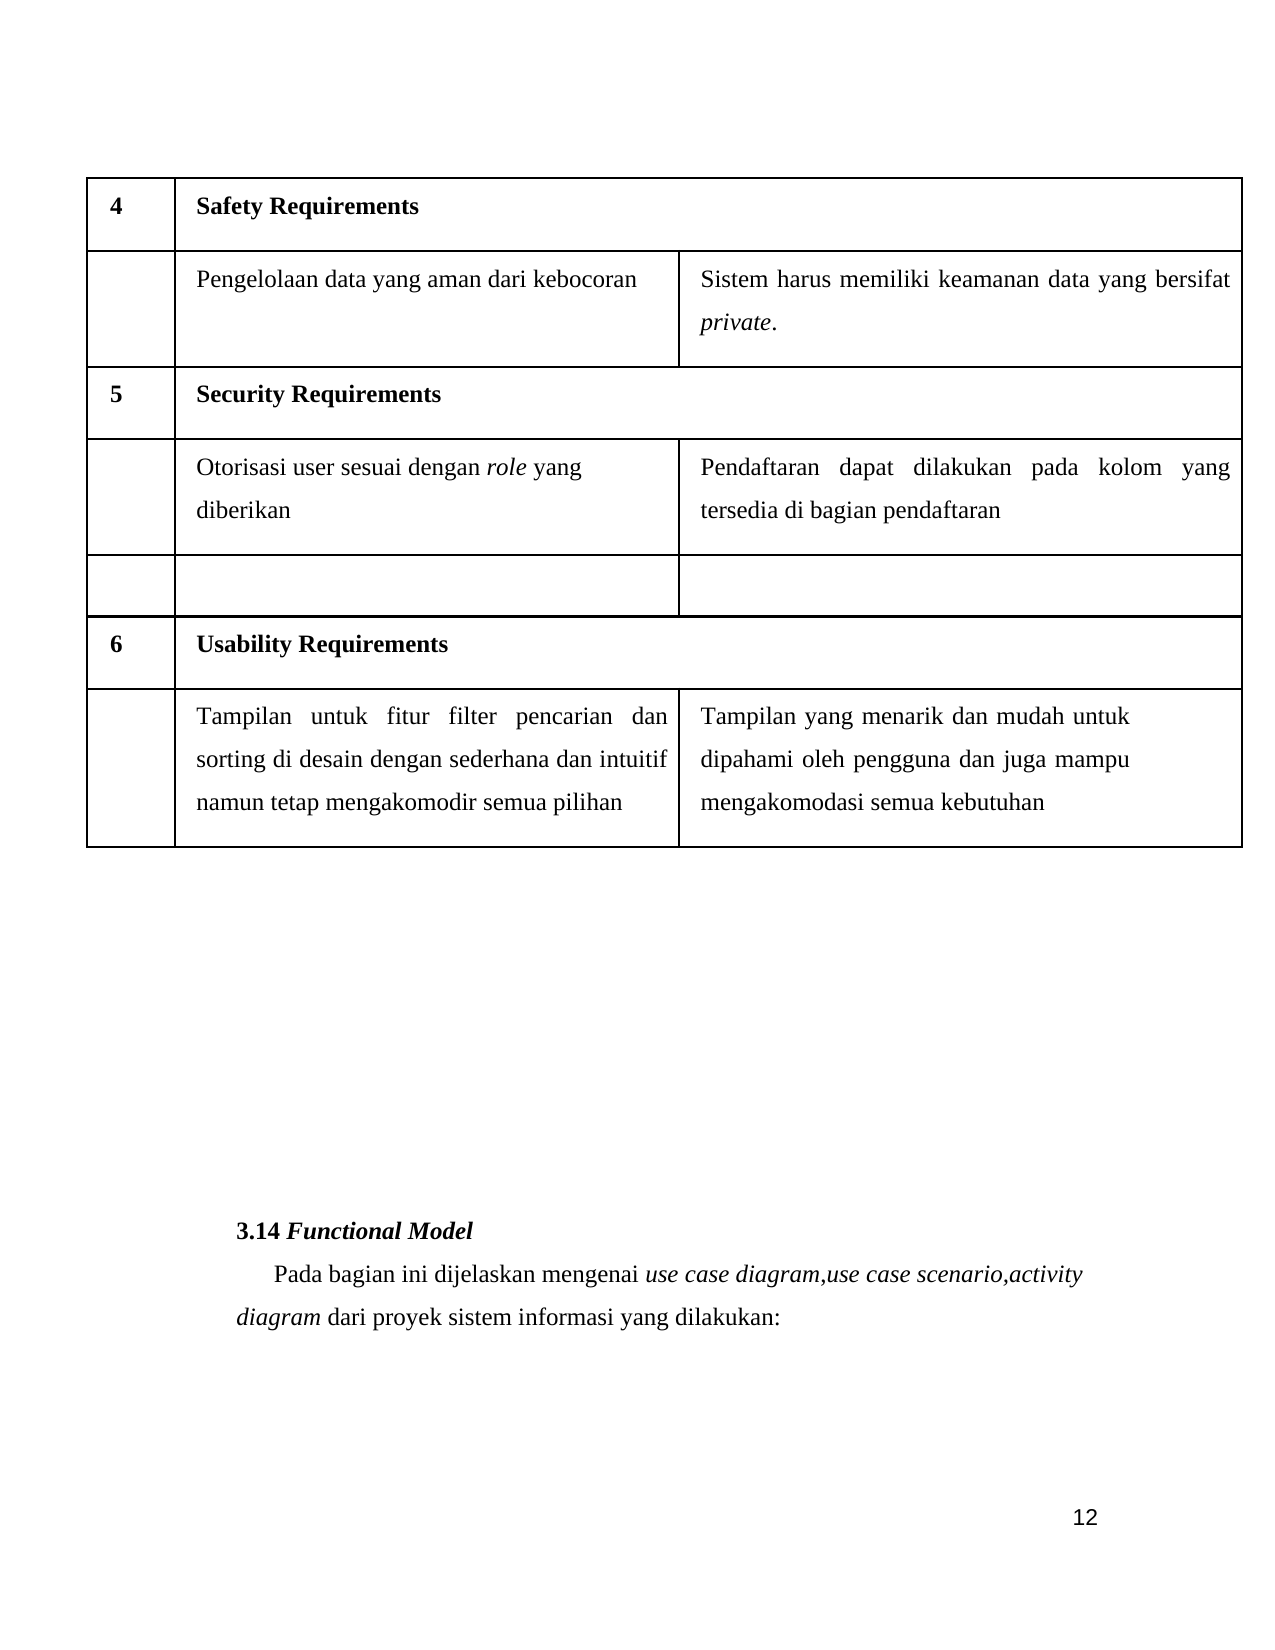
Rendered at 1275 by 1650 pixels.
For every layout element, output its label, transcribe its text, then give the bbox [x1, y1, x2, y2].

table_cell [176, 556, 678, 615]
table_cell [88, 556, 174, 615]
table_cell Sistem harus memiliki keamanan data yang bersifat private. [680, 252, 1241, 366]
table_cell Tampilan yang menarik dan mudah untuk dipahami oleh pengguna dan juga mampu mengakomodasi semua kebutuhan [680, 690, 1241, 846]
text Pada bagian ini dijelaskan mengenai use case diagram,use case scenario,activity diagram dari proyek sistem informasi yang dilakukan: [236, 1259, 1098, 1331]
table_cell Pendaftaran dapat dilakukan pada kolom yang tersedia di bagian pendaftaran [680, 440, 1241, 553]
table_cell 6 [88, 618, 174, 687]
subtitle 3.14 Functional Model [236, 1216, 1098, 1245]
table_cell Otorisasi user sesuai dengan role yang diberikan [176, 440, 678, 553]
table_cell Tampilan untuk fitur filter pencarian dan sorting di desain dengan sederhana dan intuitif namun tetap mengakomodir semua pilihan [176, 690, 678, 846]
table_cell [88, 252, 174, 366]
table_cell [680, 556, 1241, 615]
table_cell Pengelolaan data yang aman dari kebocoran [176, 252, 678, 366]
table_cell Safety Requirements [176, 179, 1241, 250]
table_cell 4 [88, 179, 174, 250]
table_cell Security Requirements [176, 368, 1241, 438]
table_cell Usability Requirements [176, 618, 1241, 687]
table_cell 5 [88, 368, 174, 438]
table_cell [88, 440, 174, 553]
table_cell [88, 690, 174, 846]
